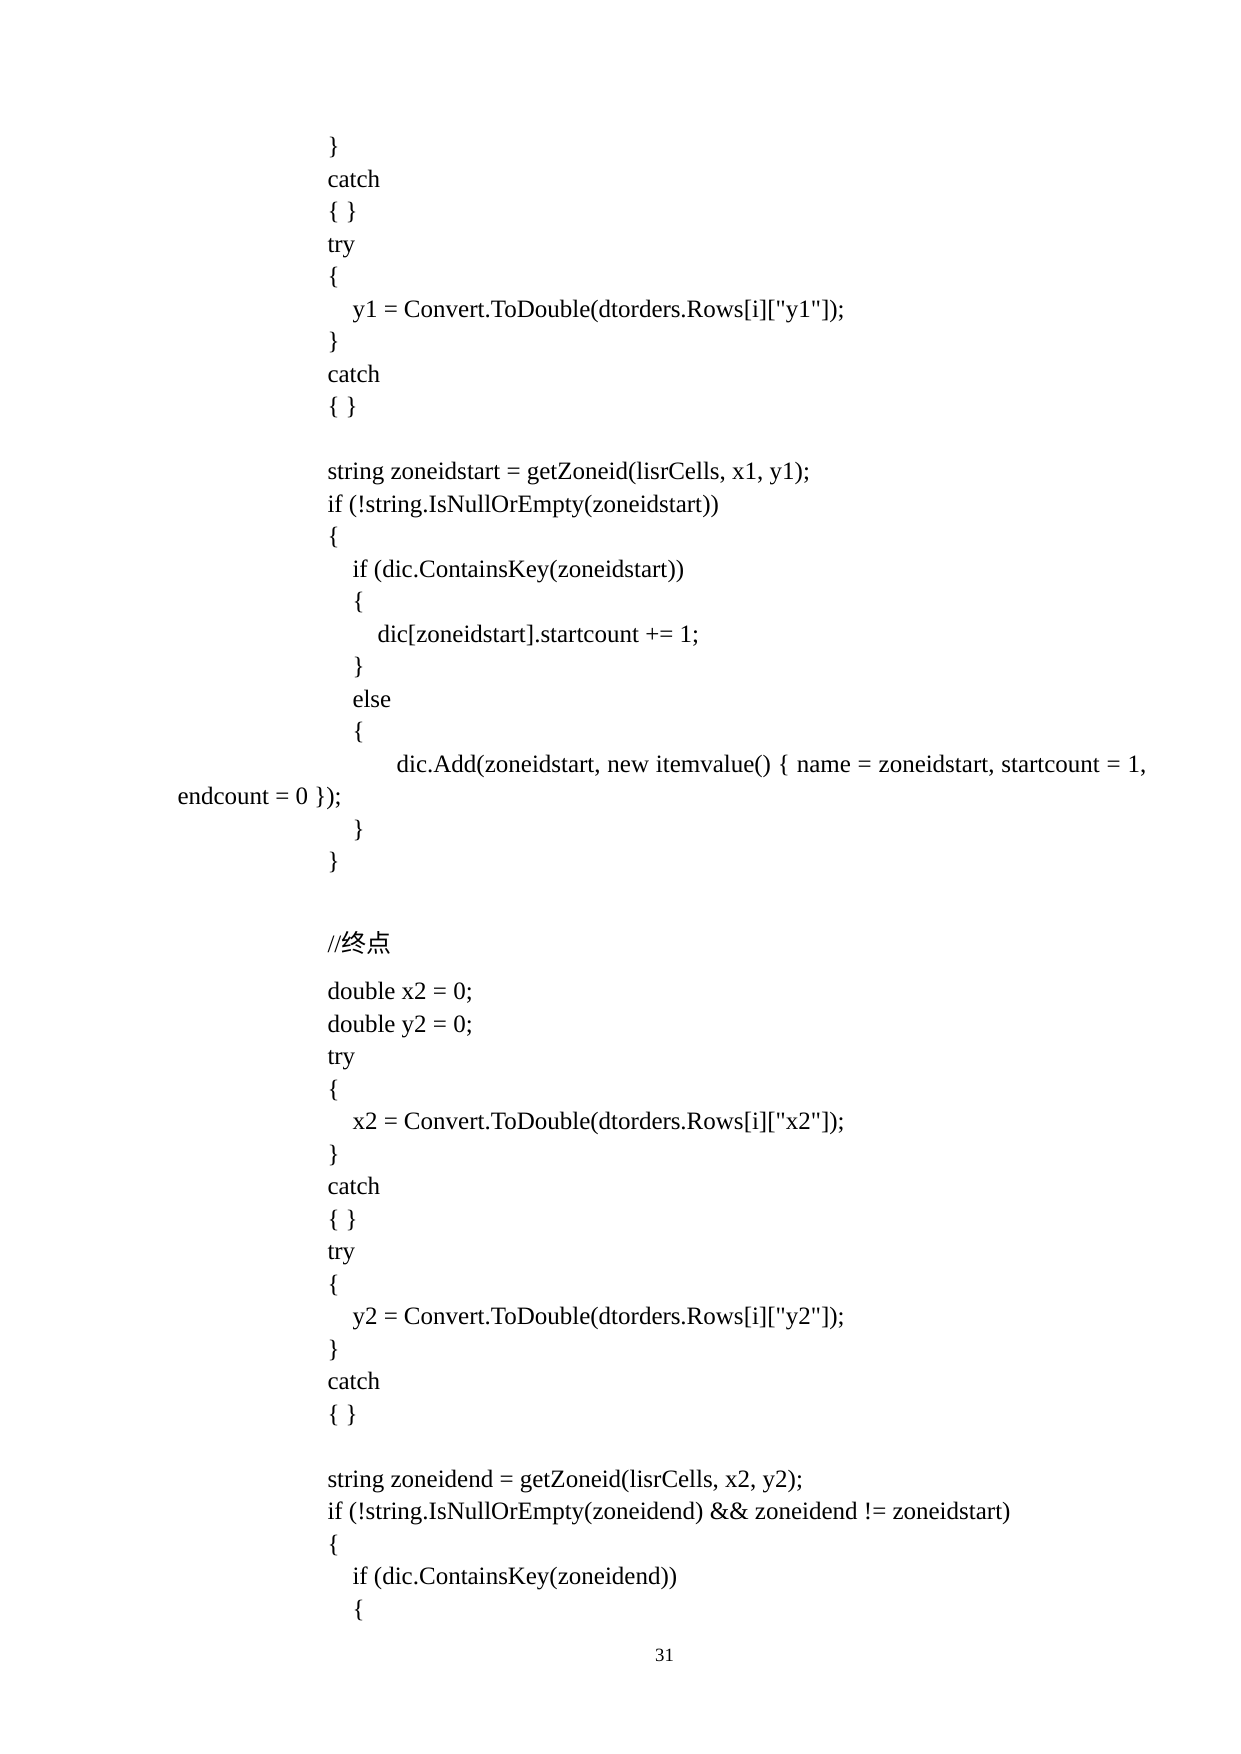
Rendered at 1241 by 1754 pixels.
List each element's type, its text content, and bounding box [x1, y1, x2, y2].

text catch [177, 1169, 1152, 1202]
text } [177, 324, 1152, 357]
text { [177, 1267, 1152, 1299]
text else [177, 682, 1152, 714]
text { [177, 1592, 1152, 1624]
text catch [177, 1364, 1152, 1397]
text double y2 = 0; [177, 1007, 1152, 1039]
text if (!string.IsNullOrEmpty(zoneidstart)) [177, 487, 1152, 519]
text try [177, 1234, 1152, 1267]
text { [177, 1072, 1152, 1104]
text { } [177, 194, 1152, 227]
text } [177, 1137, 1152, 1169]
text x2 = Convert.ToDouble(dtorders.Rows[i]["x2"]); [177, 1104, 1152, 1137]
text double x2 = 0; [177, 974, 1152, 1007]
text try [177, 227, 1152, 259]
text y1 = Convert.ToDouble(dtorders.Rows[i]["y1"]); [177, 292, 1152, 324]
text } [177, 1332, 1152, 1364]
text dic.Add(zoneidstart, new itemvalue() { name = zoneidstart, startcount = 1, endcount = 0 }); [177, 747, 1152, 812]
text string zoneidstart = getZoneid(lisrCells, x1, y1); [177, 454, 1152, 487]
text //终点 [177, 909, 1152, 974]
text catch [177, 357, 1152, 389]
text { [177, 584, 1152, 617]
text { } [177, 389, 1152, 422]
text string zoneidend = getZoneid(lisrCells, x2, y2); [177, 1462, 1152, 1494]
text if (!string.IsNullOrEmpty(zoneidend) && zoneidend != zoneidstart) [177, 1494, 1152, 1527]
text } [177, 649, 1152, 682]
text dic[zoneidstart].startcount += 1; [177, 617, 1152, 649]
text if (dic.ContainsKey(zoneidend)) [177, 1559, 1152, 1592]
text { } [177, 1202, 1152, 1234]
text } [177, 129, 1152, 162]
text } [177, 844, 1152, 877]
text { [177, 714, 1152, 747]
text catch [177, 162, 1152, 194]
text { } [177, 1397, 1152, 1429]
text { [177, 519, 1152, 552]
text try [177, 1039, 1152, 1072]
text { [177, 259, 1152, 292]
text y2 = Convert.ToDouble(dtorders.Rows[i]["y2"]); [177, 1299, 1152, 1332]
text if (dic.ContainsKey(zoneidstart)) [177, 552, 1152, 584]
text { [177, 1527, 1152, 1559]
text } [177, 812, 1152, 844]
